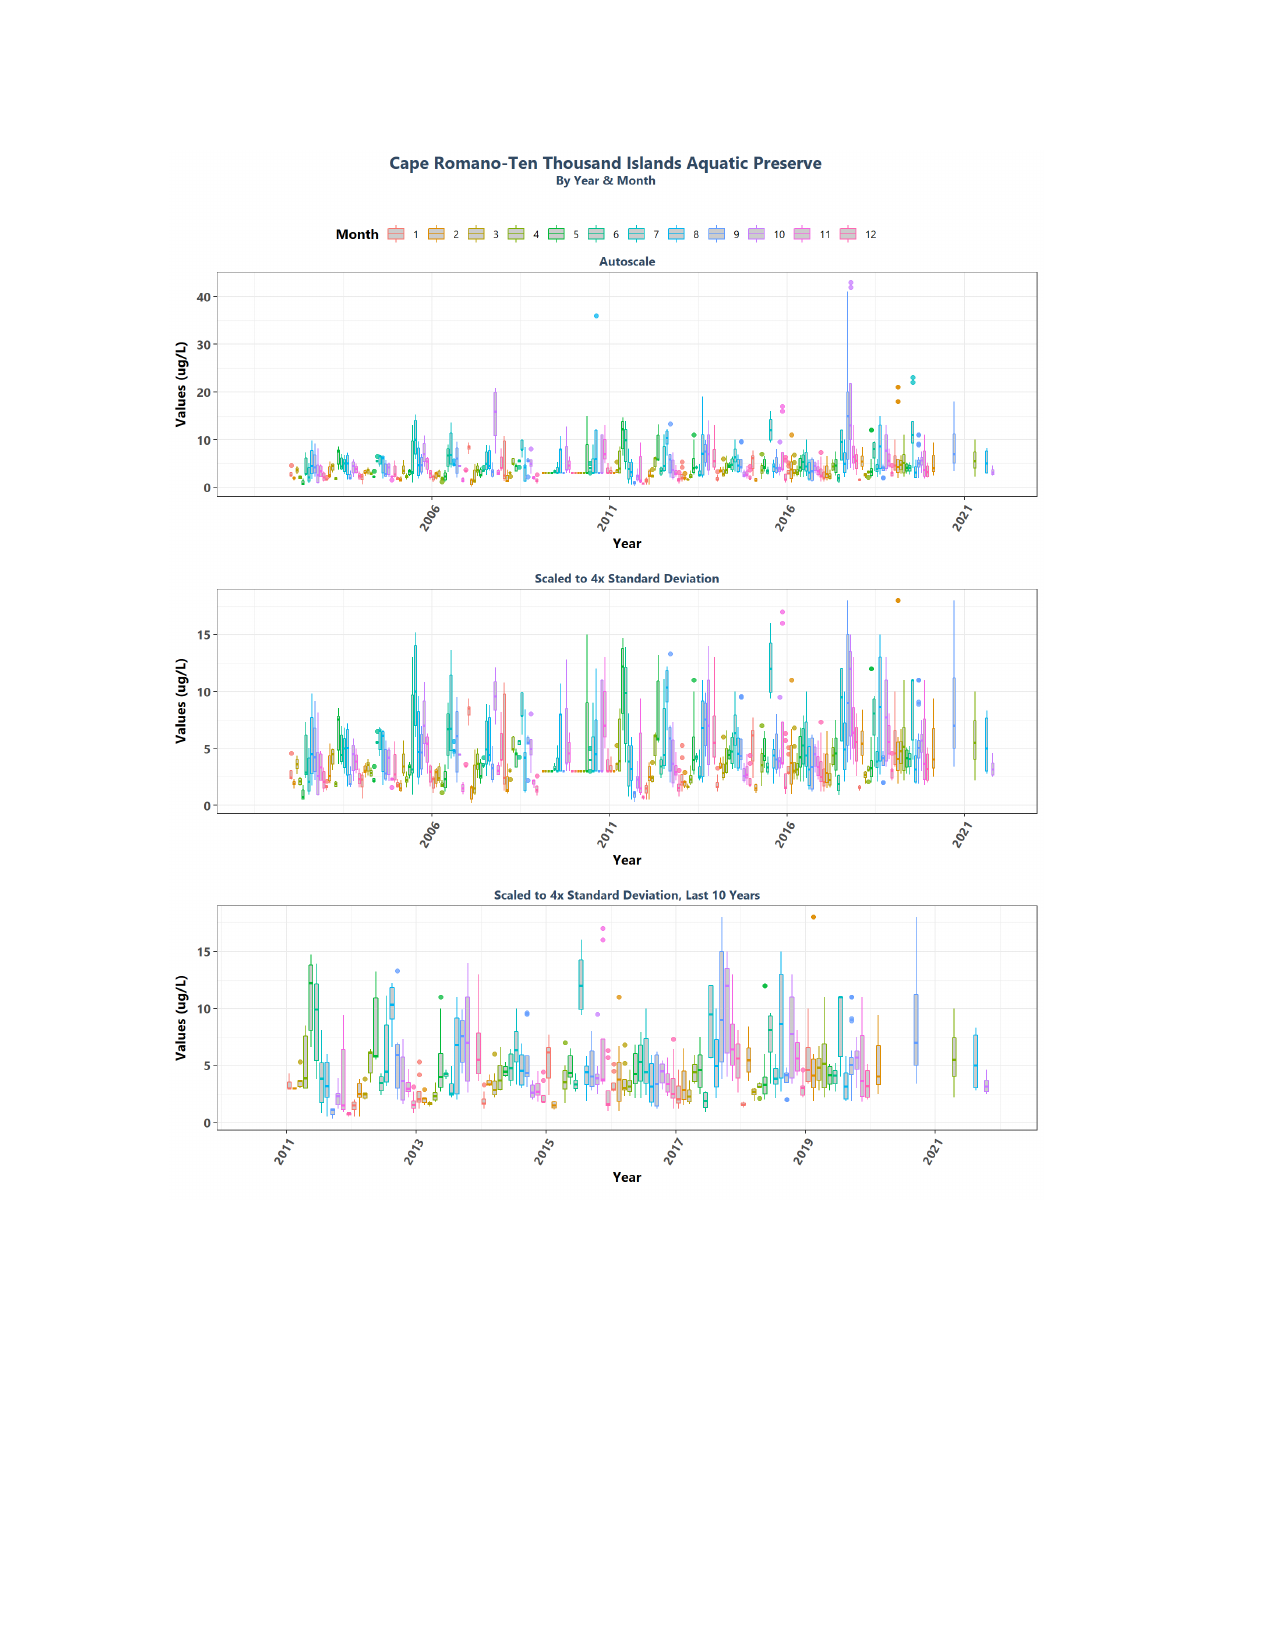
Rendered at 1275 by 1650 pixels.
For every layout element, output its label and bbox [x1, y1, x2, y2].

picture [168, 150, 1044, 1200]
